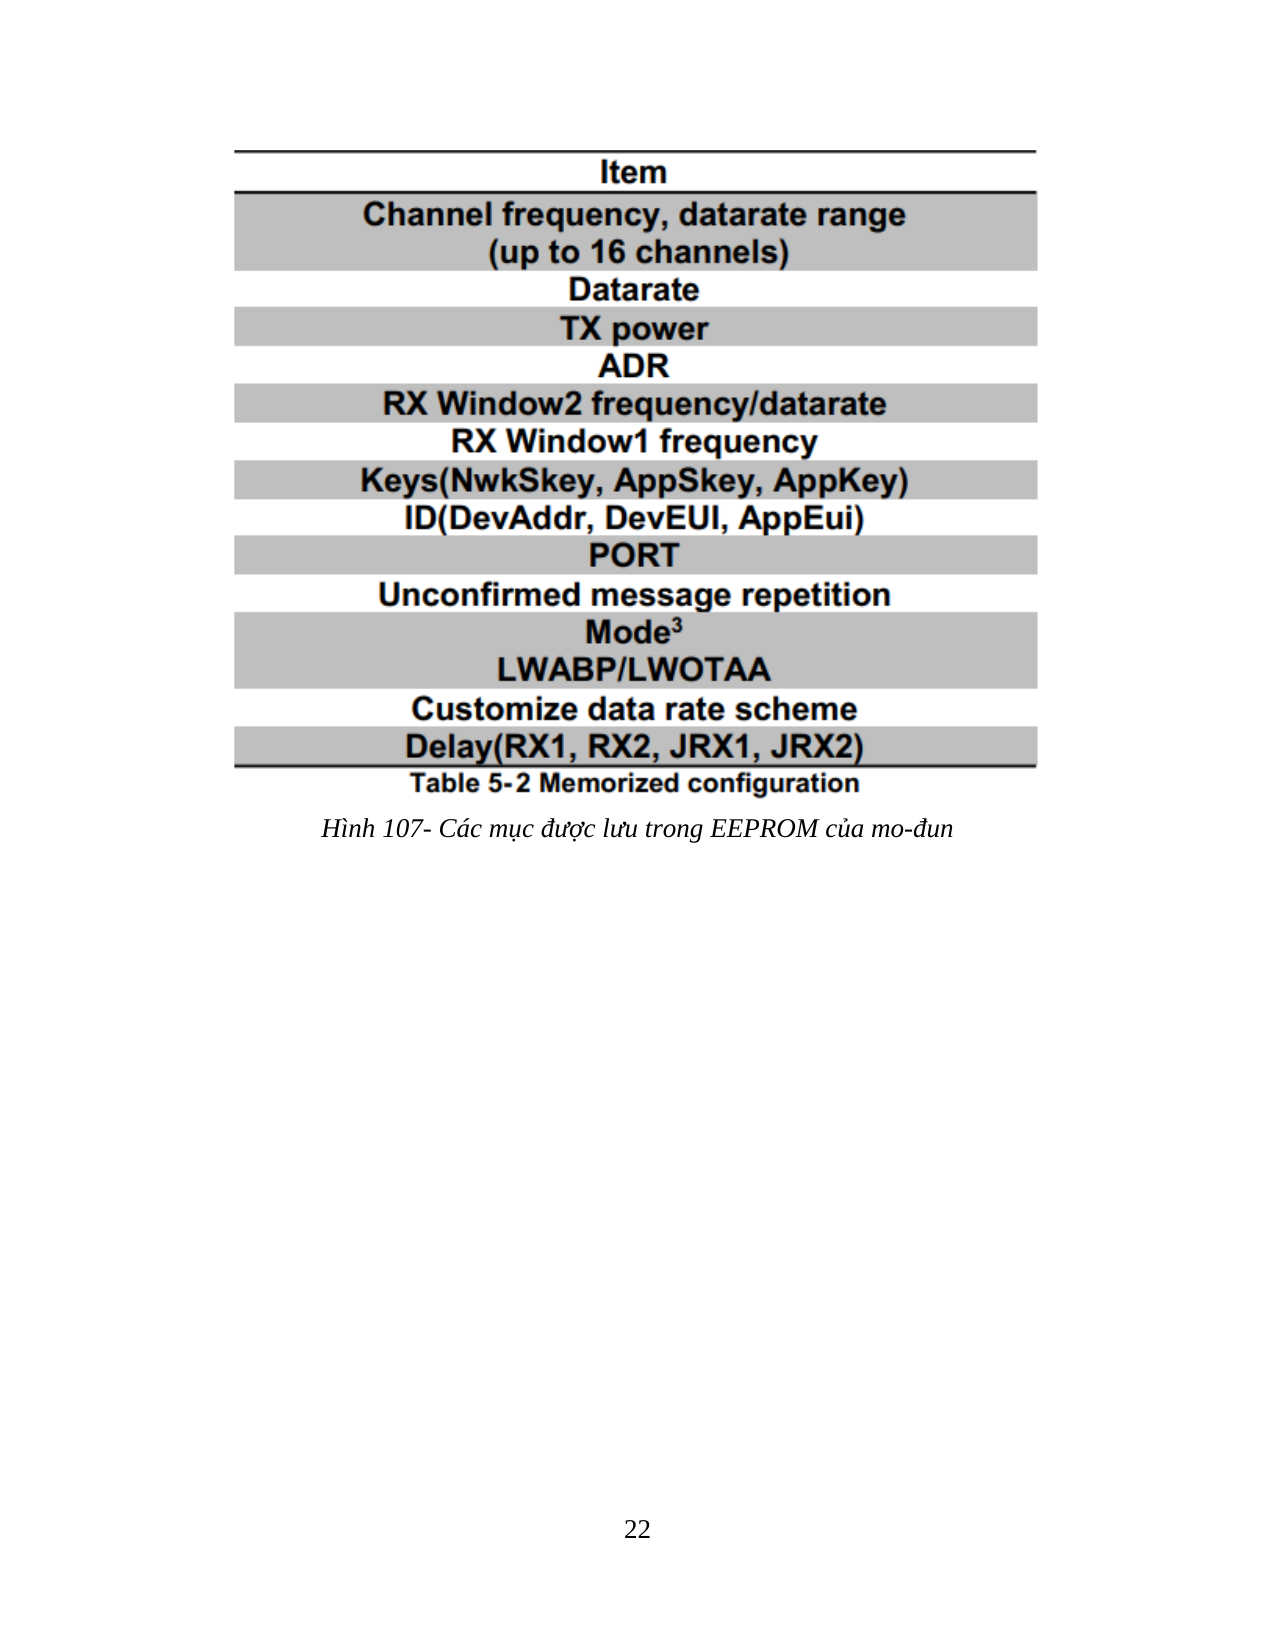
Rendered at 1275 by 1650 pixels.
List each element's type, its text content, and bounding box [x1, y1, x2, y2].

picture [234, 150, 1041, 808]
